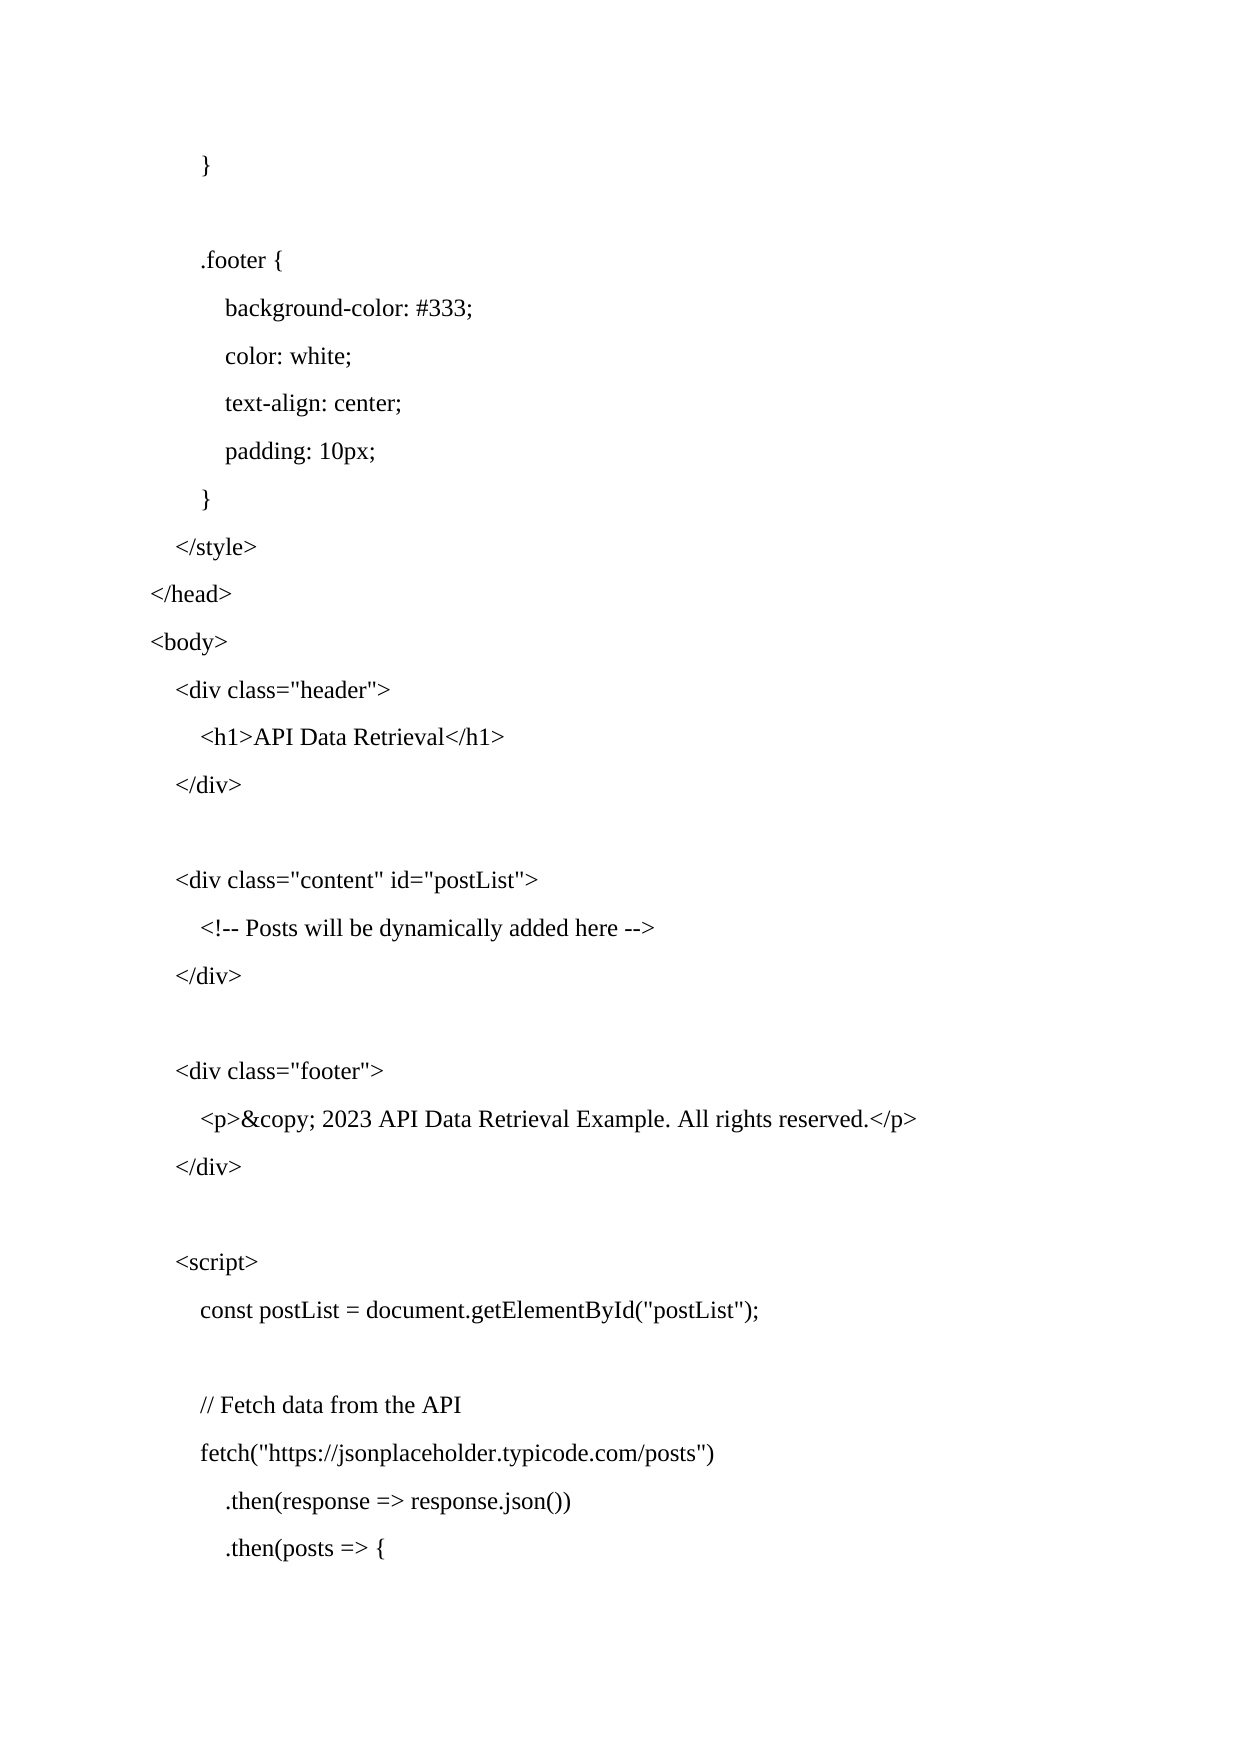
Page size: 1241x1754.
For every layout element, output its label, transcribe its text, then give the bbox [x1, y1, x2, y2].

text <p>&copy; 2023 API Data Retrieval Example. All rights reserved.</p> [150, 1104, 1090, 1133]
text <div class="footer"> [150, 1056, 1090, 1085]
text // Fetch data from the API [150, 1390, 1090, 1419]
text background-color: #333; [150, 293, 1090, 322]
text <h1>API Data Retrieval</h1> [150, 722, 1090, 751]
text } [150, 484, 1090, 513]
text padding: 10px; [150, 436, 1090, 465]
text text-align: center; [150, 388, 1090, 417]
text .then(posts => { [150, 1533, 1090, 1562]
text const postList = document.getElementById("postList"); [150, 1295, 1090, 1324]
text .then(response => response.json()) [150, 1486, 1090, 1514]
text <div class="content" id="postList"> [150, 866, 1090, 894]
text <div class="header"> [150, 675, 1090, 703]
text </div> [150, 961, 1090, 990]
text </div> [150, 770, 1090, 799]
text </head> [150, 579, 1090, 608]
text <script> [150, 1247, 1090, 1276]
text fetch("https://jsonplaceholder.typicode.com/posts") [150, 1438, 1090, 1467]
text color: white; [150, 341, 1090, 369]
text } [150, 150, 1090, 179]
text <!-- Posts will be dynamically added here --> [150, 913, 1090, 942]
text </div> [150, 1152, 1090, 1181]
text <body> [150, 627, 1090, 656]
text .footer { [150, 245, 1090, 274]
text </style> [150, 532, 1090, 560]
